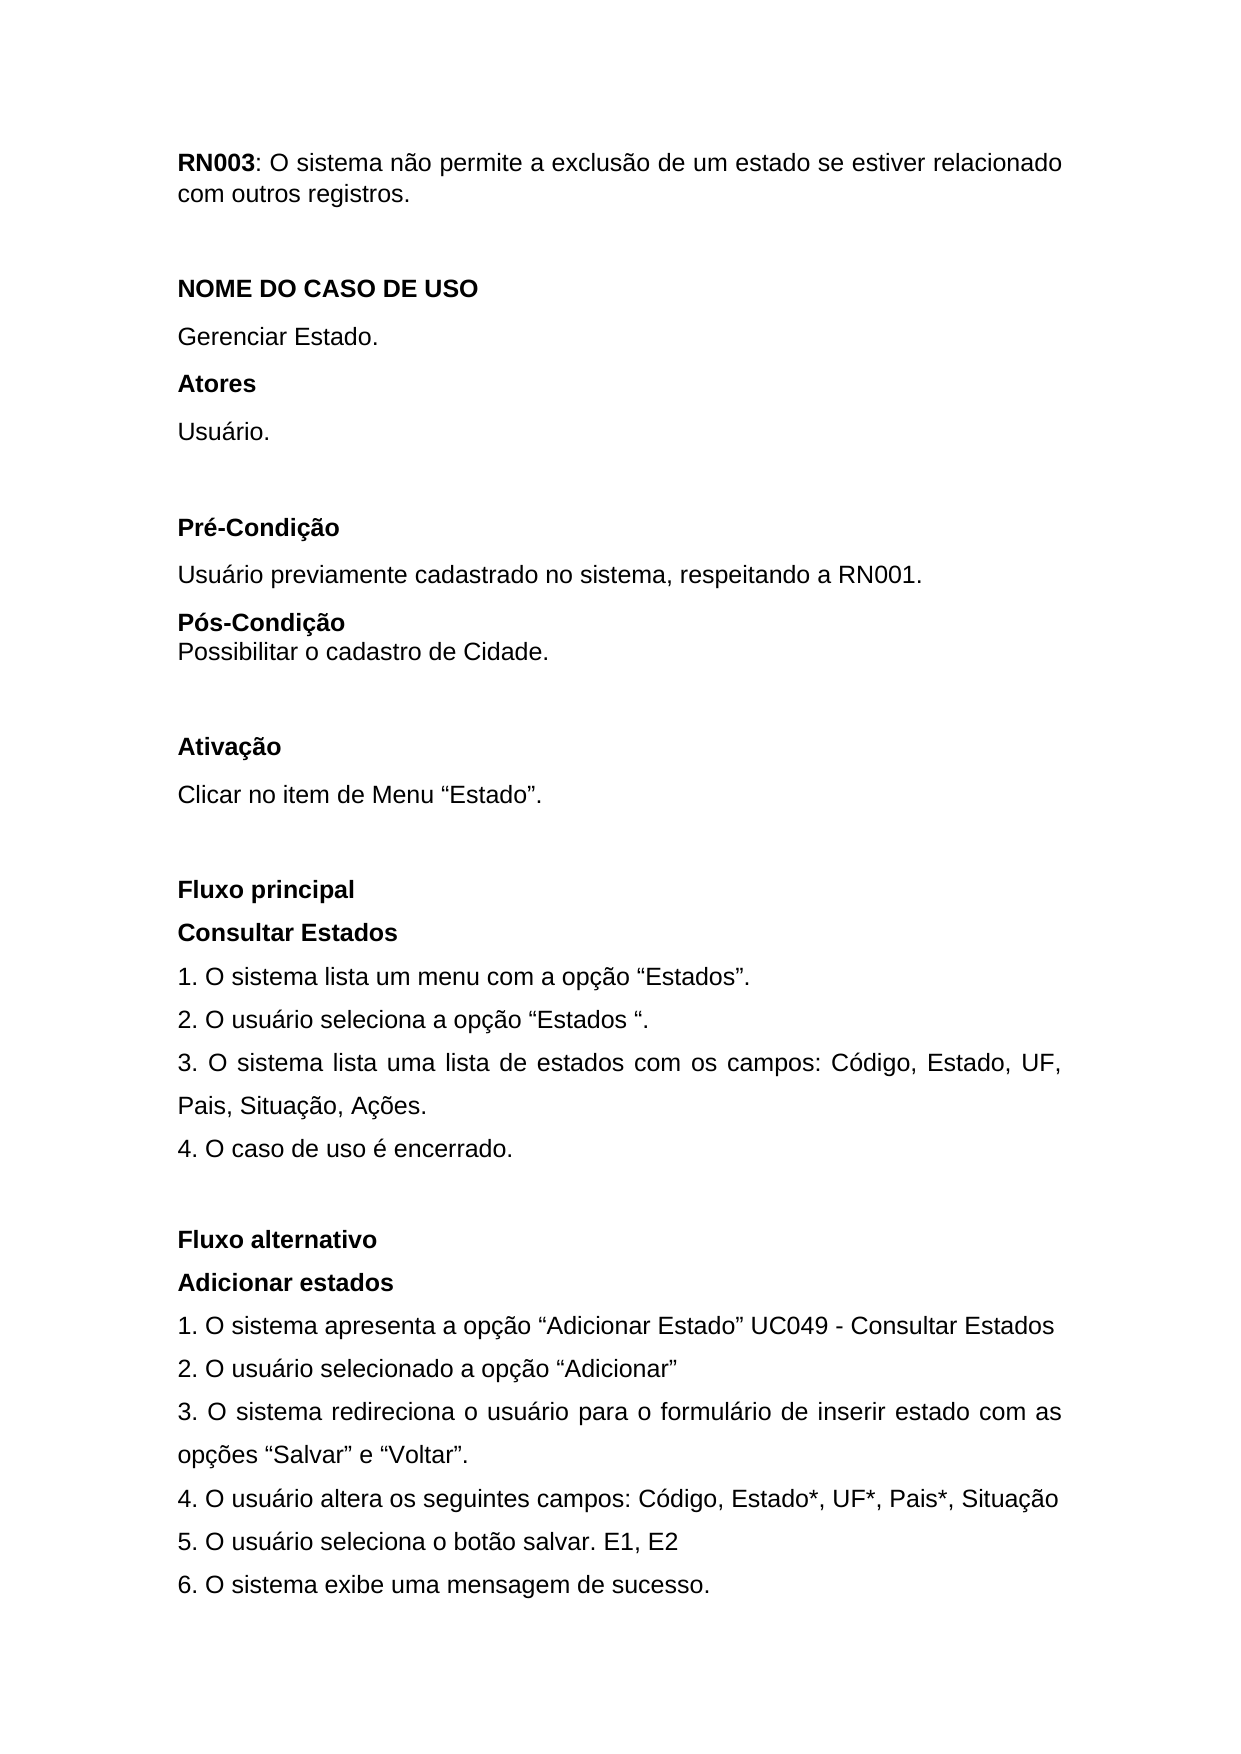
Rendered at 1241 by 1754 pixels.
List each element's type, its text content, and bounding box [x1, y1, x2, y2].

text Possibilitar o cadastro de Cidade. [177, 637, 1063, 666]
text 1. O sistema apresenta a opção “Adicionar Estado” UC049 - Consultar Estados [177, 1311, 1063, 1340]
text RN003: O sistema não permite a exclusão de um estado se estiver relacionado com outros registros. [177, 148, 1063, 207]
text 3. O sistema lista uma lista de estados com os campos: Código, Estado, UF, Pais, Situação, Ações. [177, 1048, 1063, 1120]
text Usuário previamente cadastrado no sistema, respeitando a RN001. [177, 560, 1063, 589]
text Consultar Estados [177, 918, 1063, 947]
text Fluxo alternativo [177, 1225, 1063, 1254]
text Pós-Condição [177, 608, 1063, 637]
text Ativação [177, 732, 1063, 761]
text Gerenciar Estado. [177, 322, 1063, 351]
text Adicionar estados [177, 1268, 1063, 1297]
text 6. O sistema exibe uma mensagem de sucesso. [177, 1570, 1063, 1599]
text Usuário. [177, 417, 1063, 446]
text 2. O usuário selecionado a opção “Adicionar” [177, 1354, 1063, 1383]
text Clicar no item de Menu “Estado”. [177, 780, 1063, 809]
text Pré-Condição [177, 513, 1063, 541]
text 5. O usuário seleciona o botão salvar. E1, E2 [177, 1527, 1063, 1556]
text Atores [177, 369, 1063, 398]
text 3. O sistema redireciona o usuário para o formulário de inserir estado com as opções “Salvar” e “Voltar”. [177, 1397, 1063, 1469]
text 4. O usuário altera os seguintes campos: Código, Estado*, UF*, Pais*, Situação [177, 1484, 1063, 1512]
text NOME DO CASO DE USO [177, 274, 1063, 303]
text Fluxo principal [177, 875, 1063, 904]
text 2. O usuário seleciona a opção “Estados “. [177, 1005, 1063, 1033]
text 1. O sistema lista um menu com a opção “Estados”. [177, 962, 1063, 990]
text 4. O caso de uso é encerrado. [177, 1134, 1063, 1163]
